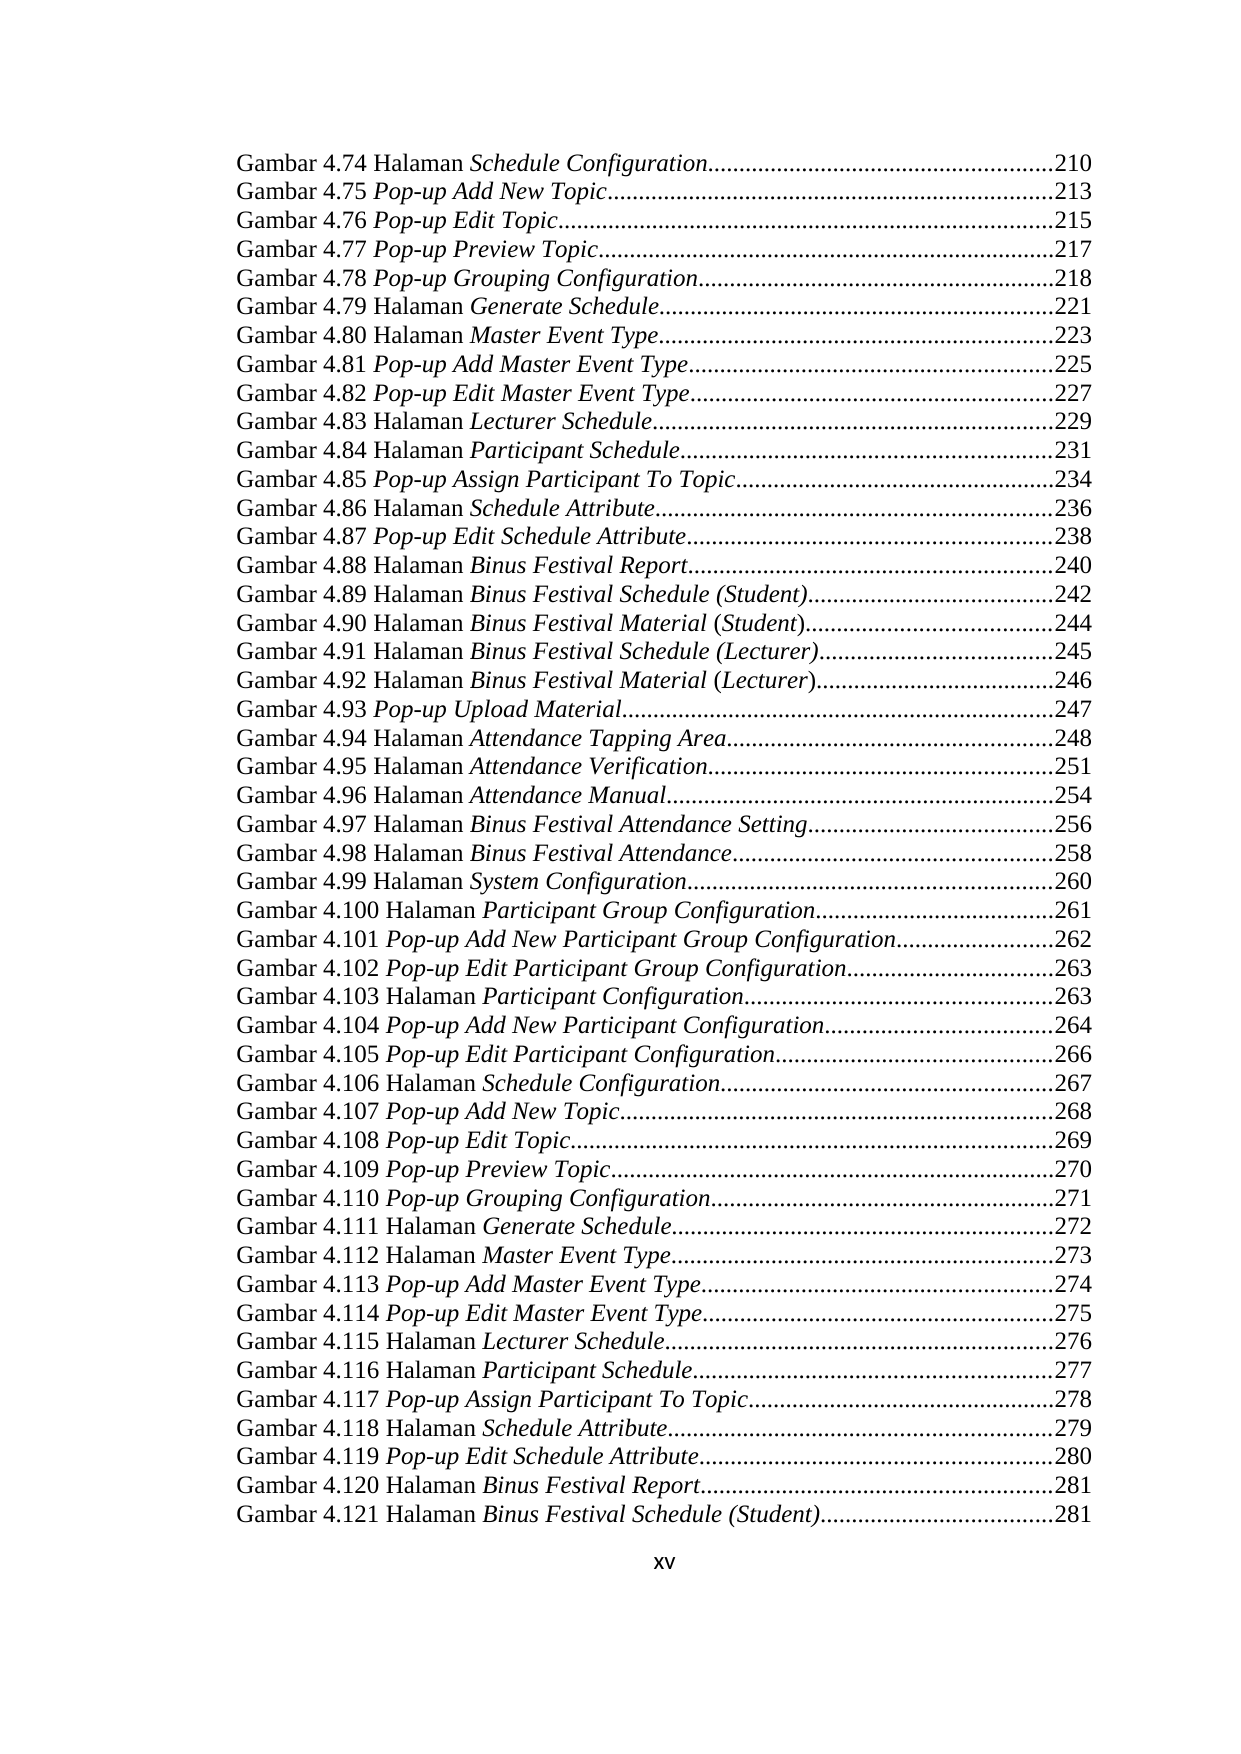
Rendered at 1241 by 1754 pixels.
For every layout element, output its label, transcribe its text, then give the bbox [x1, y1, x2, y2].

text Gambar 4.95 Halaman Attendance Verification 251 [236, 751, 1092, 780]
text Gambar 4.77 Pop-up Preview Topic 217 [236, 234, 1092, 263]
text Gambar 4.90 Halaman Binus Festival Material (Student) 244 [236, 608, 1092, 636]
text Gambar 4.107 Pop-up Add New Topic 268 [236, 1096, 1092, 1125]
text Gambar 4.94 Halaman Attendance Tapping Area 248 [236, 723, 1092, 751]
text Gambar 4.78 Pop-up Grouping Configuration 218 [236, 263, 1092, 291]
text Gambar 4.120 Halaman Binus Festival Report 281 [236, 1470, 1092, 1499]
text Gambar 4.91 Halaman Binus Festival Schedule (Lecturer) 245 [236, 636, 1092, 665]
text Gambar 4.110 Pop-up Grouping Configuration 271 [236, 1183, 1092, 1211]
text Gambar 4.115 Halaman Lecturer Schedule 276 [236, 1326, 1092, 1355]
text Gambar 4.113 Pop-up Add Master Event Type 274 [236, 1269, 1092, 1298]
text Gambar 4.118 Halaman Schedule Attribute 279 [236, 1413, 1092, 1441]
text Gambar 4.93 Pop-up Upload Material 247 [236, 694, 1092, 723]
text Gambar 4.104 Pop-up Add New Participant Configuration 264 [236, 1010, 1092, 1039]
text Gambar 4.119 Pop-up Edit Schedule Attribute 280 [236, 1441, 1092, 1470]
text Gambar 4.82 Pop-up Edit Master Event Type 227 [236, 378, 1092, 406]
text Gambar 4.96 Halaman Attendance Manual 254 [236, 780, 1092, 809]
text Gambar 4.109 Pop-up Preview Topic 270 [236, 1154, 1092, 1183]
text Gambar 4.100 Halaman Participant Group Configuration 261 [236, 895, 1092, 924]
text Gambar 4.105 Pop-up Edit Participant Configuration 266 [236, 1039, 1092, 1068]
text Gambar 4.108 Pop-up Edit Topic 269 [236, 1125, 1092, 1154]
text Gambar 4.99 Halaman System Configuration 260 [236, 866, 1092, 895]
text Gambar 4.101 Pop-up Add New Participant Group Configuration 262 [236, 924, 1092, 953]
text Gambar 4.102 Pop-up Edit Participant Group Configuration 263 [236, 953, 1092, 981]
text Gambar 4.88 Halaman Binus Festival Report 240 [236, 550, 1092, 579]
text Gambar 4.87 Pop-up Edit Schedule Attribute 238 [236, 521, 1092, 550]
text Gambar 4.86 Halaman Schedule Attribute 236 [236, 493, 1092, 521]
text Gambar 4.74 Halaman Schedule Configuration 210 [236, 148, 1092, 176]
text Gambar 4.76 Pop-up Edit Topic 215 [236, 205, 1092, 234]
text Gambar 4.79 Halaman Generate Schedule 221 [236, 291, 1092, 320]
text Gambar 4.103 Halaman Participant Configuration 263 [236, 981, 1092, 1010]
text Gambar 4.98 Halaman Binus Festival Attendance 258 [236, 838, 1092, 866]
text Gambar 4.83 Halaman Lecturer Schedule 229 [236, 406, 1092, 435]
text Gambar 4.106 Halaman Schedule Configuration 267 [236, 1068, 1092, 1096]
text Gambar 4.85 Pop-up Assign Participant To Topic 234 [236, 464, 1092, 493]
text Gambar 4.89 Halaman Binus Festival Schedule (Student) 242 [236, 579, 1092, 608]
text Gambar 4.121 Halaman Binus Festival Schedule (Student) 281 [236, 1499, 1092, 1528]
text Gambar 4.117 Pop-up Assign Participant To Topic 278 [236, 1384, 1092, 1413]
text Gambar 4.75 Pop-up Add New Topic 213 [236, 176, 1092, 205]
text Gambar 4.92 Halaman Binus Festival Material (Lecturer) 246 [236, 665, 1092, 694]
text Gambar 4.80 Halaman Master Event Type 223 [236, 320, 1092, 349]
text Gambar 4.84 Halaman Participant Schedule 231 [236, 435, 1092, 464]
text Gambar 4.112 Halaman Master Event Type 273 [236, 1240, 1092, 1269]
text Gambar 4.116 Halaman Participant Schedule 277 [236, 1355, 1092, 1384]
text Gambar 4.97 Halaman Binus Festival Attendance Setting 256 [236, 809, 1092, 838]
text Gambar 4.114 Pop-up Edit Master Event Type 275 [236, 1298, 1092, 1326]
text Gambar 4.81 Pop-up Add Master Event Type 225 [236, 349, 1092, 378]
text Gambar 4.111 Halaman Generate Schedule 272 [236, 1211, 1092, 1240]
